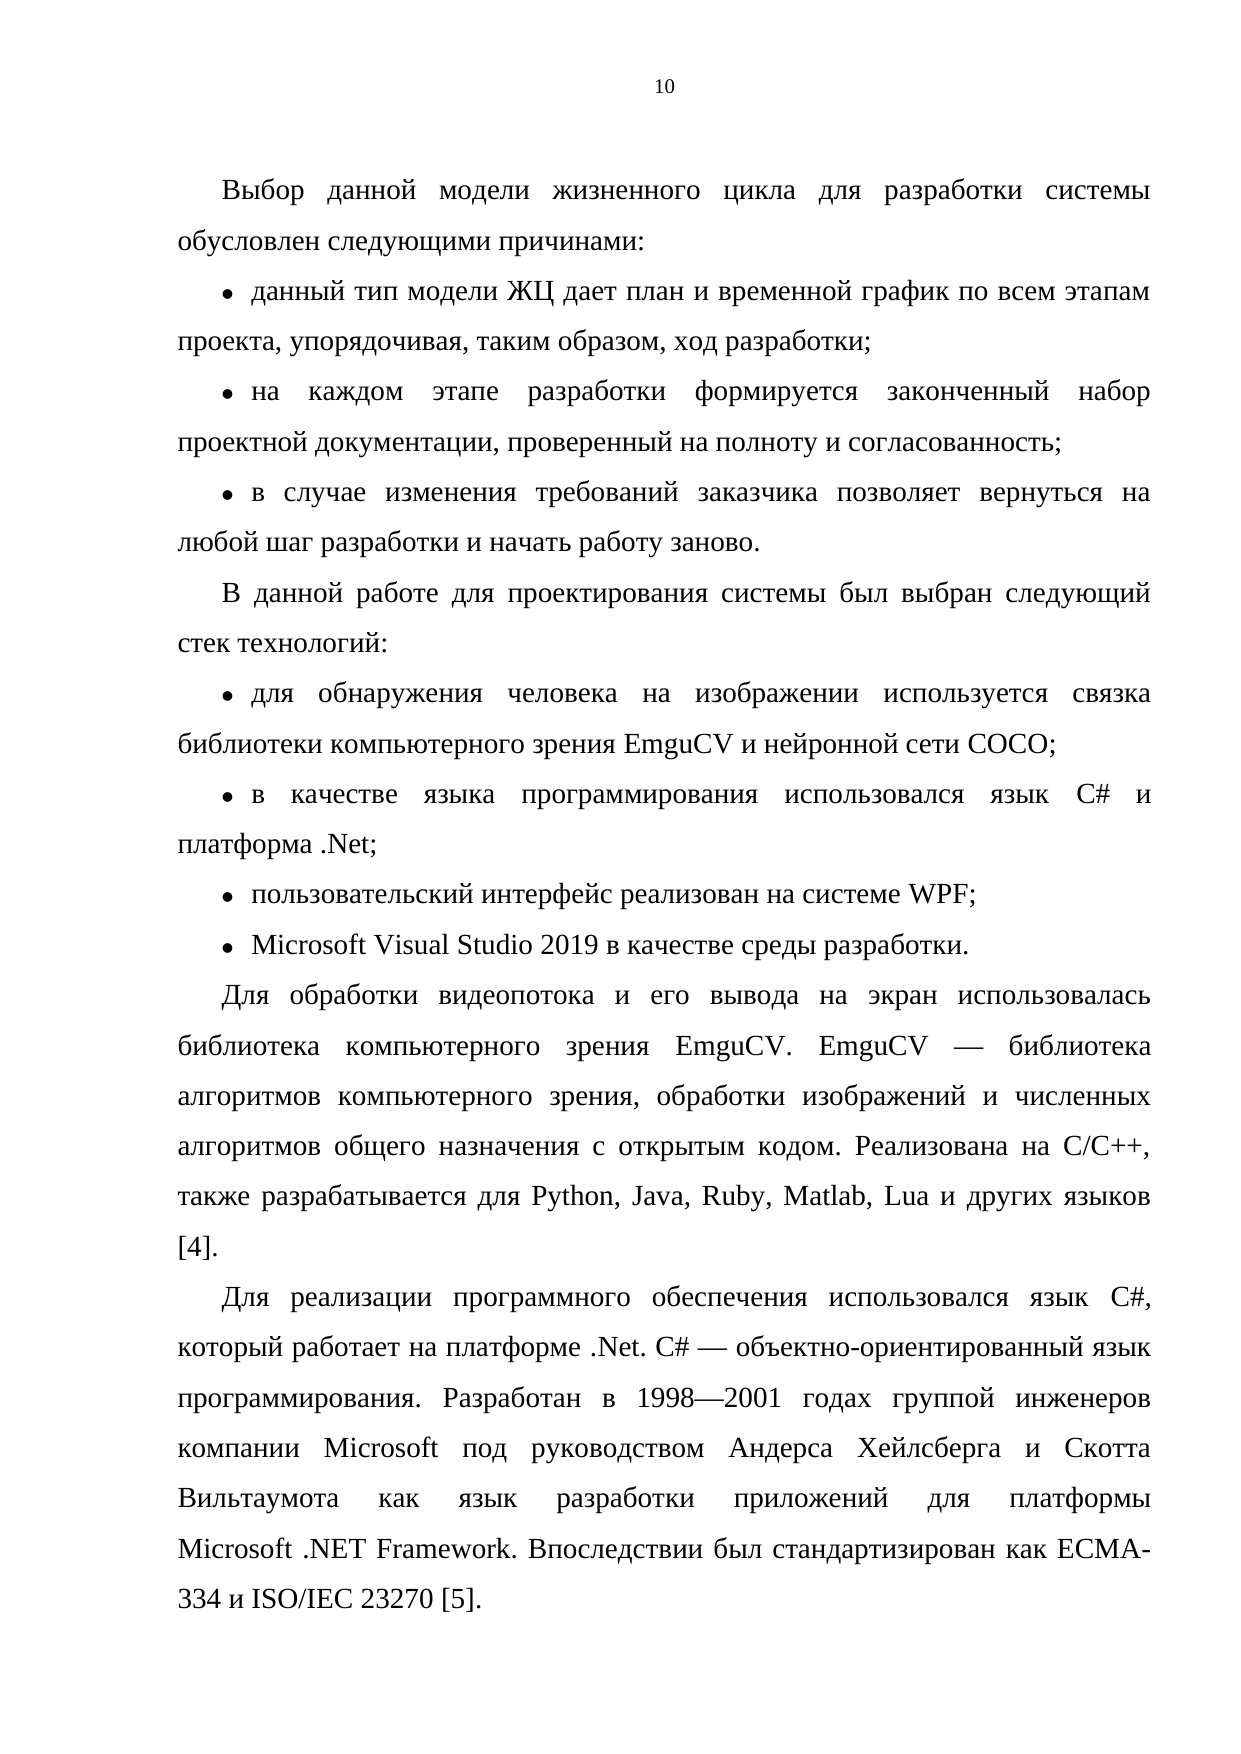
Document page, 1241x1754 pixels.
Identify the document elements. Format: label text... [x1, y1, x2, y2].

list в качестве языка программирования использовался язык C# и платформа .Net; [177, 776, 1152, 860]
text Выбор данной модели жизненного цикла для разработки системы обусловлен следующими причинами: [177, 172, 1152, 256]
list пользовательский интерфейс реализован на системе WPF; [177, 877, 1152, 910]
text Для обработки видеопотока и его вывода на экран использовалась библиотека компьютерного зрения EmguCV. EmguCV — библиотека алгоритмов компьютерного зрения, обработки изображений и численных алгоритмов общего назначения с открытым кодом. Реализована на C/C++, также разрабатывается для Python, Java, Ruby, Matlab, Lua и других языков [4]. [177, 977, 1152, 1262]
text Для реализации программного обеспечения использовался язык C#, который работает на платформе .Net. C# — объектно-ориентированный язык программирования. Разработан в 1998—2001 годах группой инженеров компании Microsoft под руководством Андерса Хейлсберга и Скотта Вильтаумота как язык разработки приложений для платформы Microsoft .NET Framework. Впоследствии был стандартизирован как ECMA-334 и ISO/IEC 23270 [5]. [177, 1279, 1152, 1614]
list Microsoft Visual Studio 2019 в качестве среды разработки. [177, 927, 1152, 961]
list для обнаружения человека на изображении используется связка библиотеки компьютерного зрения EmguCV и нейронной сети COCO; [177, 675, 1152, 759]
list в случае изменения требований заказчика позволяет вернуться на любой шаг разработки и начать работу заново. [177, 474, 1152, 558]
list данный тип модели ЖЦ дает план и временной график по всем этапам проекта, упорядочивая, таким образом, ход разработки; [177, 273, 1152, 357]
list на каждом этапе разработки формируется законченный набор проектной документации, проверенный на полноту и согласованность; [177, 373, 1152, 457]
text В данной работе для проектирования системы был выбран следующий стек технологий: [177, 575, 1152, 659]
